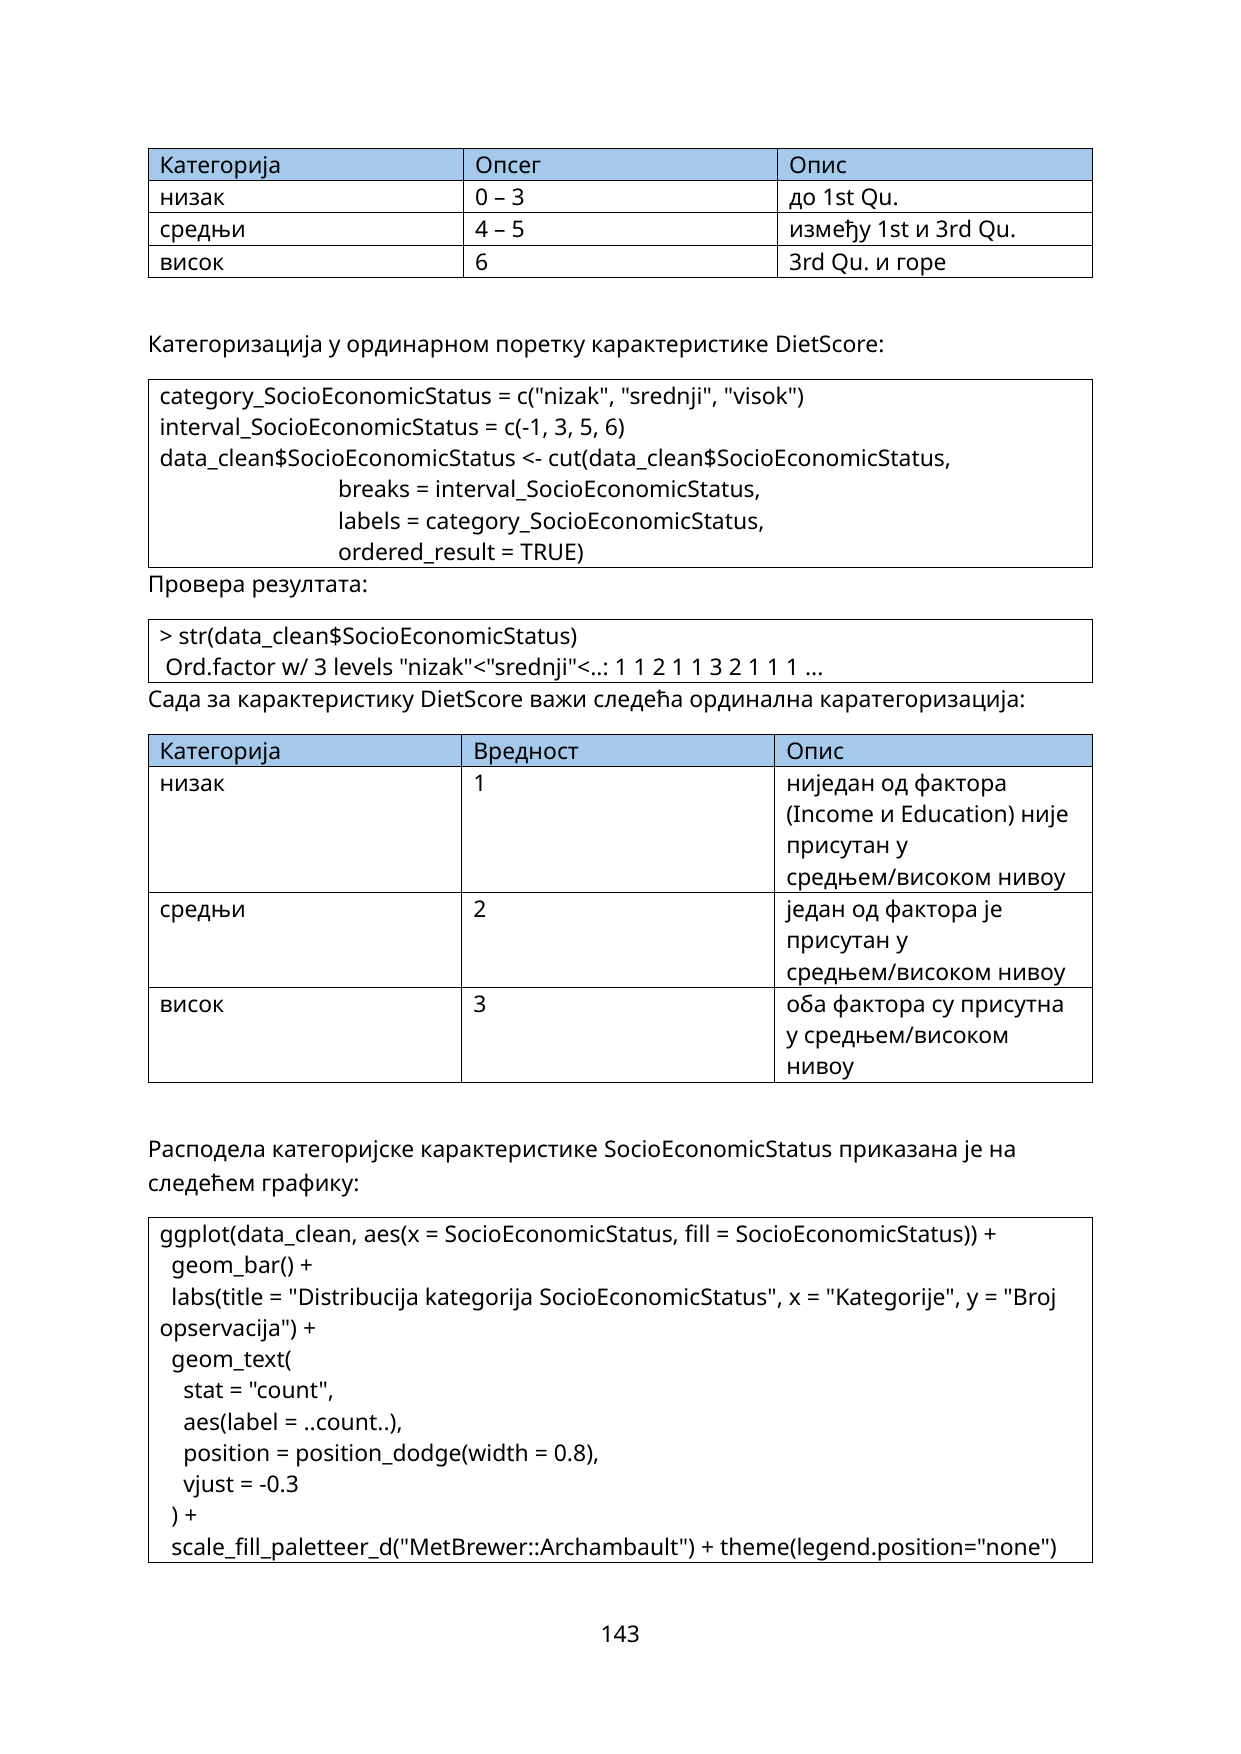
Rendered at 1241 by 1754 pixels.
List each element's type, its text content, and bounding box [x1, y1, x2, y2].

table_header Категорија [149, 149, 463, 180]
table_header ggplot(data_clean, aes(x = SocioEconomicStatus, fill = SocioEconomicStatus)) + geom_bar() + labs(title = "Distribucija kategorija SocioEconomicStatus", x = "Kategorije", y = "Broj opservacija") + geom_text( stat = "count", aes(label = ..count..), position = position_dodge(width = 0.8), vjust = -0.3 ) + scale_fill_paletteer_d("MetBrewer::Archambault") + theme(legend.position="none") [149, 1218, 1092, 1562]
table_cell 6 [464, 246, 777, 277]
table_cell 1 [462, 767, 774, 892]
text Расподела категоријске карактеристике SocioEconomicStatus приказана је на следећем графику: [148, 1133, 1093, 1198]
table_cell један од фактора је присутан у средњем/високом нивоу [775, 893, 1092, 987]
table_cell 2 [462, 893, 774, 987]
table_cell средњи [149, 893, 461, 987]
table_header > str(data_clean$SocioEconomicStatus) Ord.factor w/ 3 levels "nizak"<"srednji"<..: 1 1 2 1 1 3 2 1 1 1 ... [149, 620, 1092, 682]
table_cell висок [149, 988, 461, 1082]
table_header Опис [775, 735, 1092, 766]
table_cell висок [149, 246, 463, 277]
table_cell оба фактора су присутна у средњем/високом нивоу [775, 988, 1092, 1082]
table_header Категорија [149, 735, 461, 766]
table_cell између 1st и 3rd Qu. [778, 213, 1092, 244]
text Провера резултата: [148, 568, 1093, 599]
table_cell 3 [462, 988, 774, 1082]
table_cell 4 – 5 [464, 213, 777, 244]
table_cell до 1st Qu. [778, 181, 1092, 212]
table_cell 3rd Qu. и горе [778, 246, 1092, 277]
table_cell ниједан од фактора (Income и Education) није присутан у средњем/високом нивоу [775, 767, 1092, 892]
table_cell низак [149, 767, 461, 892]
text Сада за карактеристику DietScore важи следећа ординална каратегоризација: [148, 683, 1093, 714]
text Категоризација у ординарном поретку карактеристике DietScore: [148, 328, 1093, 359]
table_cell низак [149, 181, 463, 212]
table_header Опис [778, 149, 1092, 180]
table_cell 0 – 3 [464, 181, 777, 212]
table_cell средњи [149, 213, 463, 244]
table_header Вредност [462, 735, 774, 766]
table_header Опсег [464, 149, 777, 180]
table_header category_SocioEconomicStatus = c("nizak", "srednji", "visok") interval_SocioEconomicStatus = c(-1, 3, 5, 6) data_clean$SocioEconomicStatus <- cut(data_clean$SocioEconomicStatus, breaks = interval_SocioEconomicStatus, labels = category_SocioEconomicStatus, ordered_result = TRUE) [149, 380, 1092, 567]
